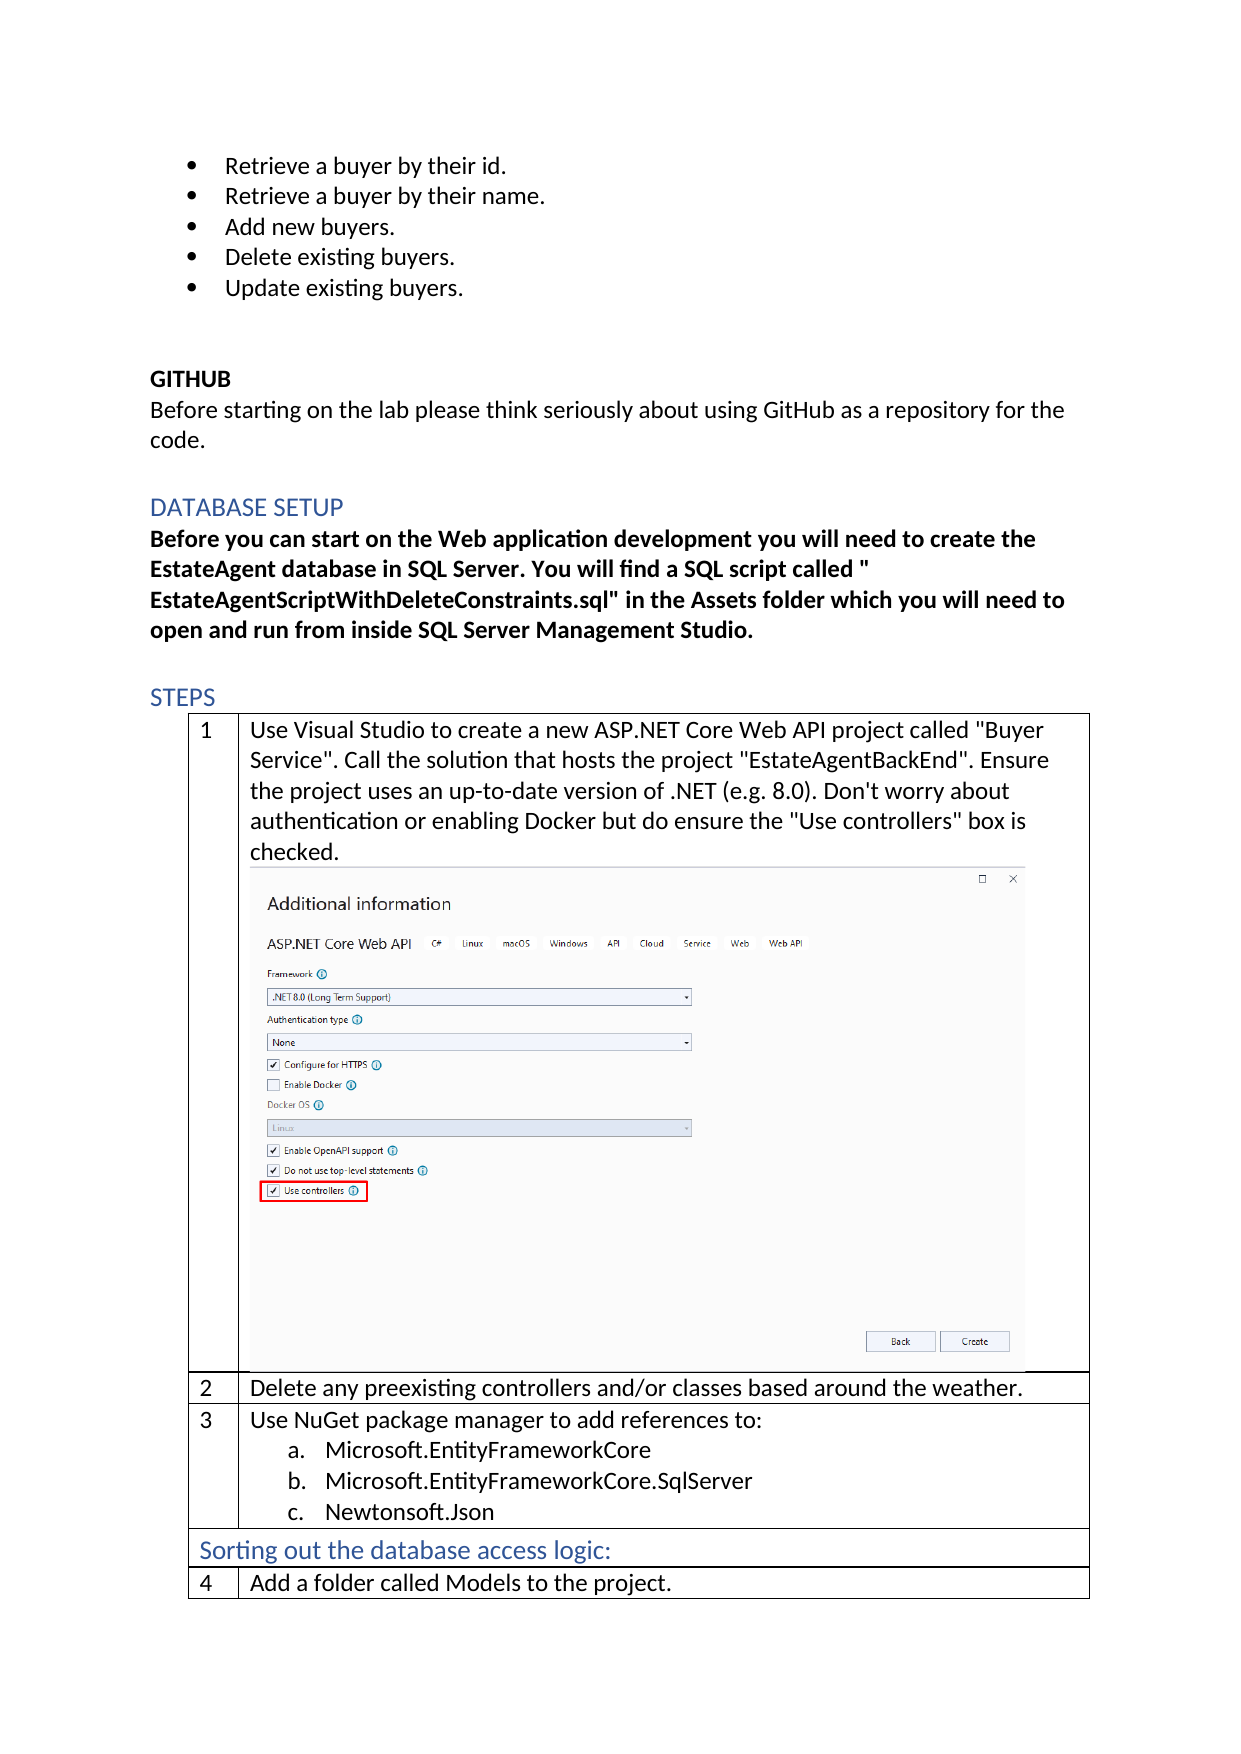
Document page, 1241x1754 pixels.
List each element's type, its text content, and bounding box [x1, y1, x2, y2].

list Delete existing buyers. [187, 242, 1090, 272]
subtitle STEPS [150, 680, 1090, 713]
list Add new buyers. [187, 211, 1090, 242]
table_cell 3 [189, 1404, 238, 1528]
table_header 1 [189, 714, 238, 1371]
picture [249, 866, 1026, 1372]
table_cell 2 [189, 1373, 238, 1403]
list Retrieve a buyer by their id. [187, 150, 1090, 181]
text Before starting on the lab please think seriously about using GitHub as a repository for the code. [150, 394, 1090, 455]
subtitle DATABASE SETUP [150, 490, 1090, 523]
table_cell Add a folder called Models to the project. [239, 1568, 1089, 1598]
table_cell Use NuGet package manager to add references to: Microsoft.EntityFrameworkCore Microsoft.EntityFrameworkCore.SqlServer Newtonsoft.Json [239, 1404, 1089, 1528]
list Retrieve a buyer by their name. [187, 181, 1090, 211]
list Update existing buyers. [187, 272, 1090, 303]
table_header Use Visual Studio to create a new ASP.NET Core Web API project called "Buyer Service". Call the solution that hosts the project "EstateAgentBackEnd". Ensure the project uses an up-to-date version of .NET (e.g. 8.0). Don't worry about authentication or enabling Docker but do ensure the "Use controllers" box is checked. [239, 714, 1089, 1371]
table_cell Sorting out the database access logic: [189, 1529, 1089, 1566]
table_cell Delete any preexisting controllers and/or classes based around the weather. [239, 1373, 1089, 1403]
table_cell 4 [189, 1568, 238, 1598]
text GITHUB [150, 364, 1090, 394]
text Before you can start on the Web application development you will need to create the EstateAgent database in SQL Server. You will find a SQL script called " EstateAgentScriptWithDeleteConstraints.sql" in the Assets folder which you will need to open and run from inside SQL Server Management Studio. [150, 523, 1090, 645]
